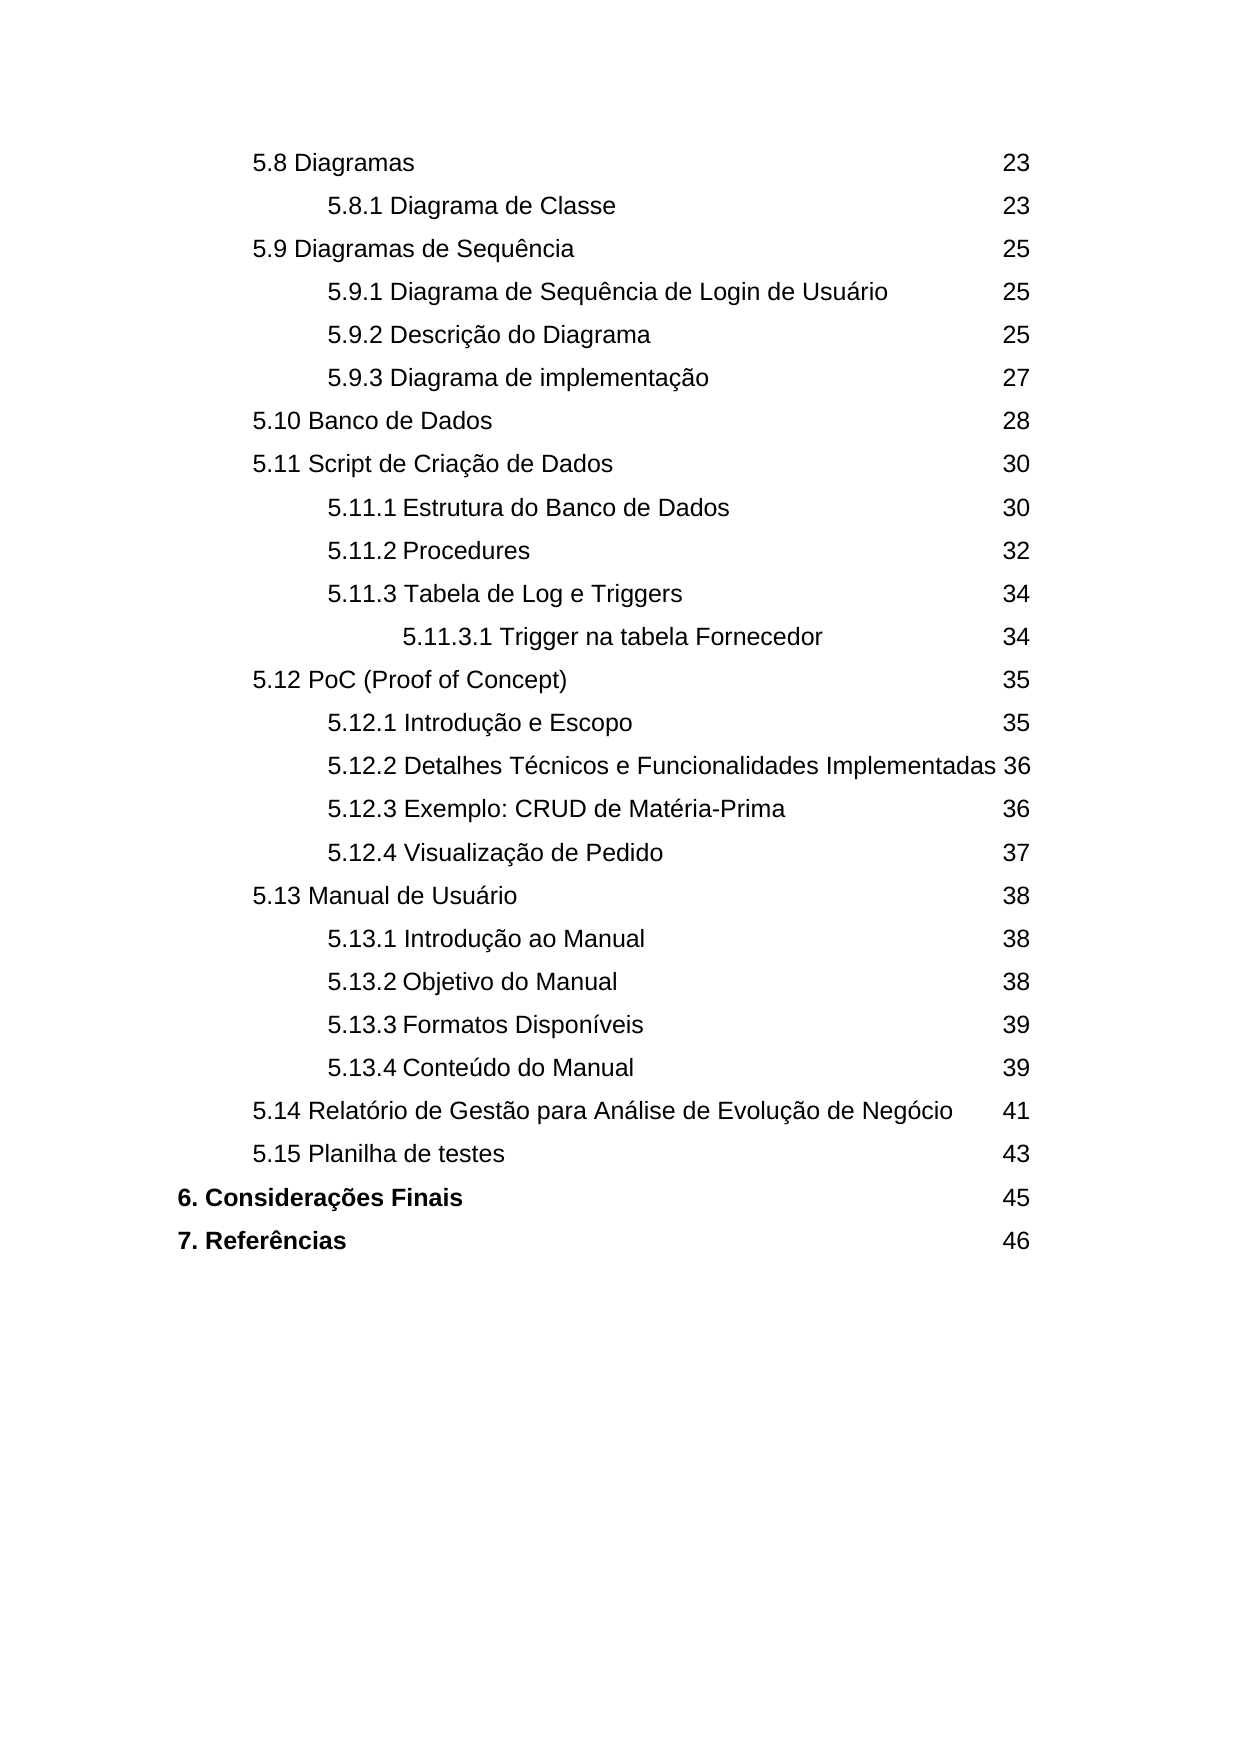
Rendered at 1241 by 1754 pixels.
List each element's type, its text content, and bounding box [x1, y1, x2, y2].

text 5.9.2 Descrição do Diagrama 25 [252, 320, 1063, 349]
text 5.12 PoC (Proof of Concept) 35 [252, 665, 1063, 694]
text 5.12.3 Exemplo: CRUD de Matéria-Prima 36 [252, 794, 1063, 823]
text 5.11 Script de Criação de Dados 30 [177, 449, 1063, 478]
text 5.9.1 Diagrama de Sequência de Login de Usuário 25 [252, 277, 1063, 306]
text 6. Considerações Finais 45 [177, 1183, 1063, 1211]
text 5.15 Planilha de testes 43 [177, 1139, 1063, 1168]
text 5.14 Relatório de Gestão para Análise de Evolução de Negócio 41 [177, 1096, 1063, 1125]
text 5.9 Diagramas de Sequência 25 [177, 234, 1063, 263]
text 5.11.2 Procedures 32 [252, 536, 1063, 564]
text 5.11.1 Estrutura do Banco de Dados 30 [252, 493, 1063, 521]
text 5.13.2 Objetivo do Manual 38 [252, 967, 1063, 996]
text 5.10 Banco de Dados 28 [177, 406, 1063, 435]
text 5.13.3 Formatos Disponíveis 39 [252, 1010, 1063, 1039]
text 5.8 Diagramas 23 [177, 148, 1063, 176]
text 5.11.3.1 Trigger na tabela Fornecedor 34 [327, 622, 1063, 651]
text 5.11.3 Tabela de Log e Triggers 34 [252, 579, 1063, 608]
text 5.12.2 Detalhes Técnicos e Funcionalidades Implementadas 36 [252, 751, 1063, 780]
text 5.13.1 Introdução ao Manual 38 [252, 924, 1063, 953]
text 5.13 Manual de Usuário 38 [177, 881, 1063, 909]
text 5.8.1 Diagrama de Classe 23 [252, 191, 1063, 219]
text 5.12.1 Introdução e Escopo 35 [252, 708, 1063, 737]
text 7. Referências 46 [177, 1226, 1063, 1254]
text 5.12.4 Visualização de Pedido 37 [252, 838, 1063, 866]
text 5.13.4 Conteúdo do Manual 39 [252, 1053, 1063, 1082]
text 5.9.3 Diagrama de implementação 27 [252, 363, 1063, 392]
